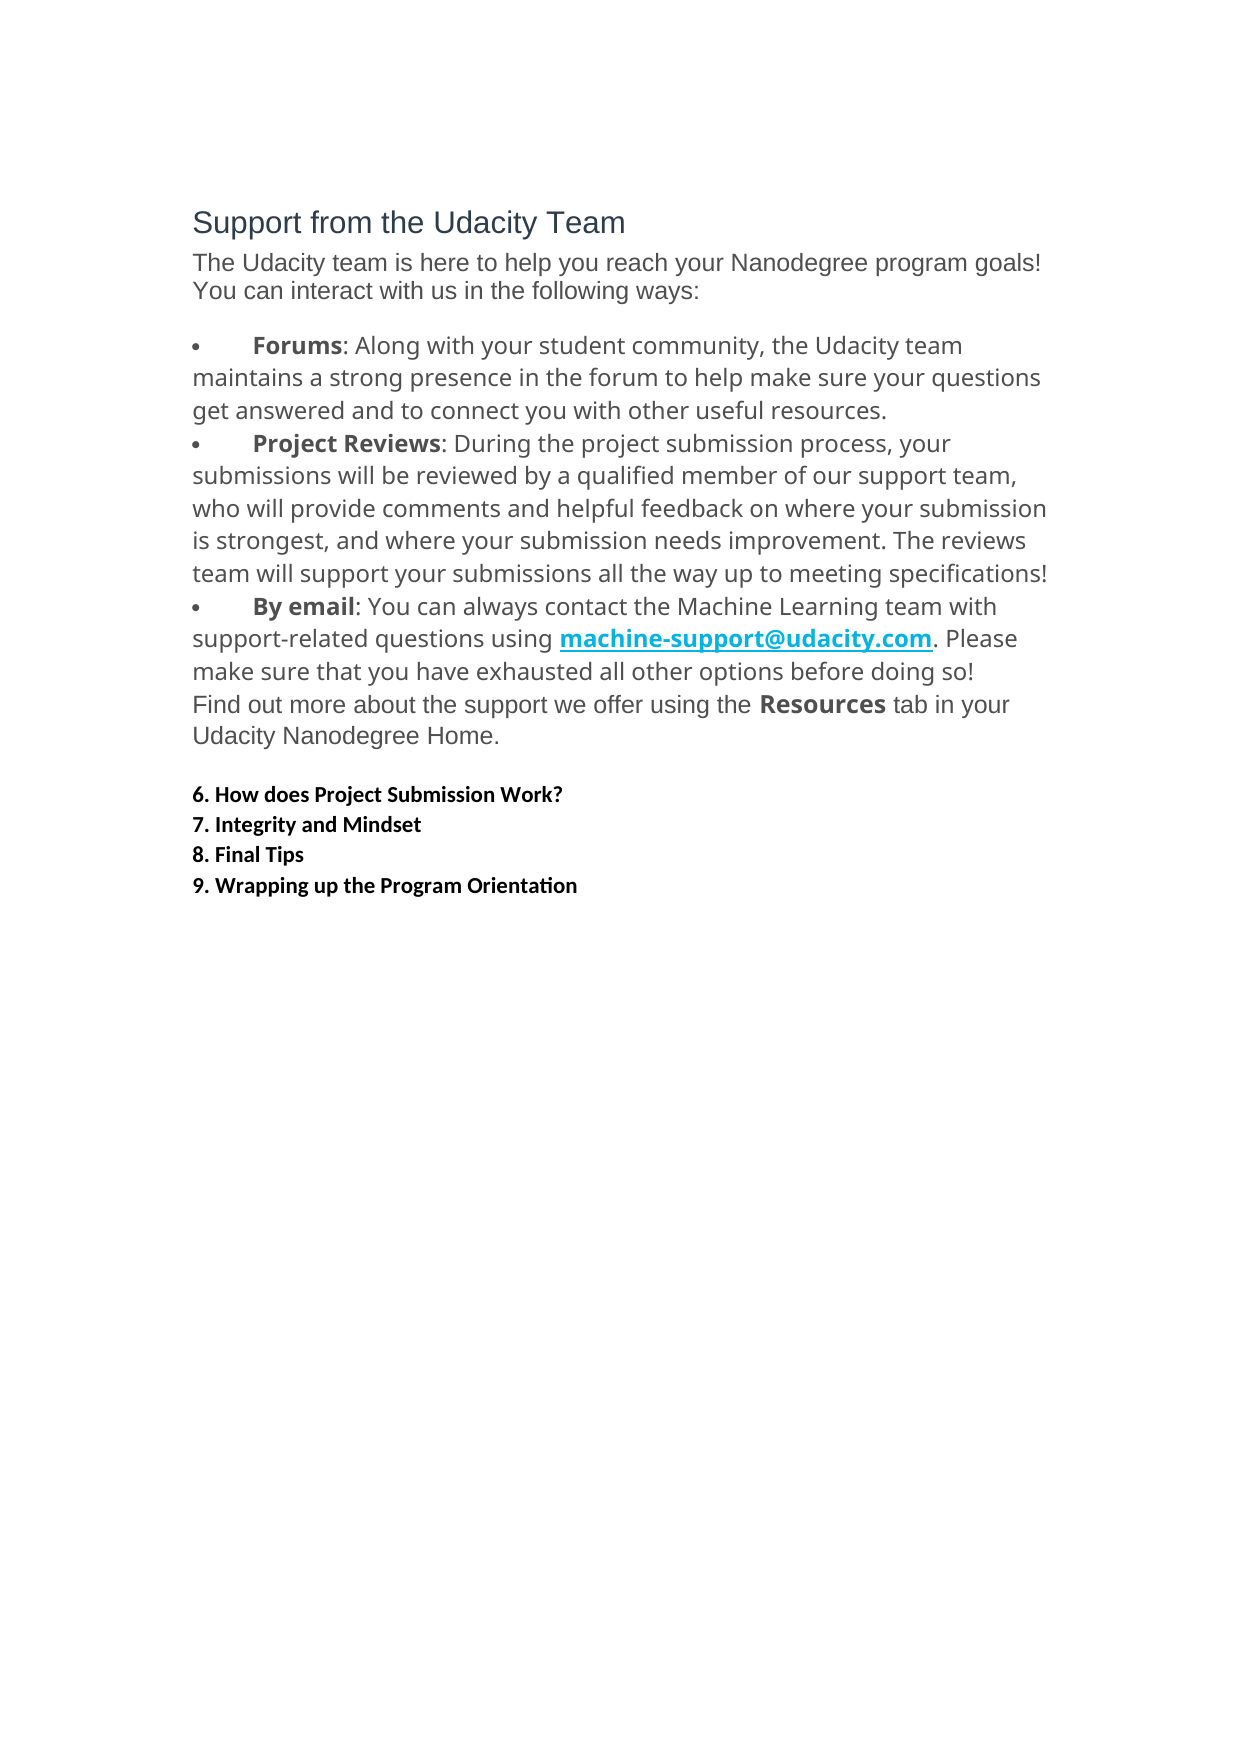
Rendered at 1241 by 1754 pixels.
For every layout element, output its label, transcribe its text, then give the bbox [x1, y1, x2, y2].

subtitle Support from the Udacity Team [192, 204, 1063, 240]
list Project Reviews: During the project submission process, your submissions will be reviewed by a qualified member of our support team, who will provide comments and helpful feedback on where your submission is strongest, and where your submission needs improvement. The reviews team will support your submissions all the way up to meeting specifications! [192, 426, 1063, 589]
text Find out more about the support we offer using the Resources tab in your Udacity Nanodegree Home. [192, 687, 1063, 750]
list How does Project Submission Work? [192, 780, 1063, 808]
list By email: You can always contact the Machine Learning team with support-related questions using machine-support@udacity.com. Please make sure that you have exhausted all other options before doing so! [192, 589, 1063, 687]
text The Udacity team is here to help you reach your Nanodegree program goals! You can interact with us in the following ways: [192, 248, 1063, 305]
list Forums: Along with your student community, the Udacity team maintains a strong presence in the forum to help make sure your questions get answered and to connect you with other useful resources. [192, 328, 1063, 426]
list Integrity and Mindset [192, 810, 1063, 838]
list Wrapping up the Program Orientation [192, 871, 1063, 899]
list Final Tips [192, 841, 1063, 869]
